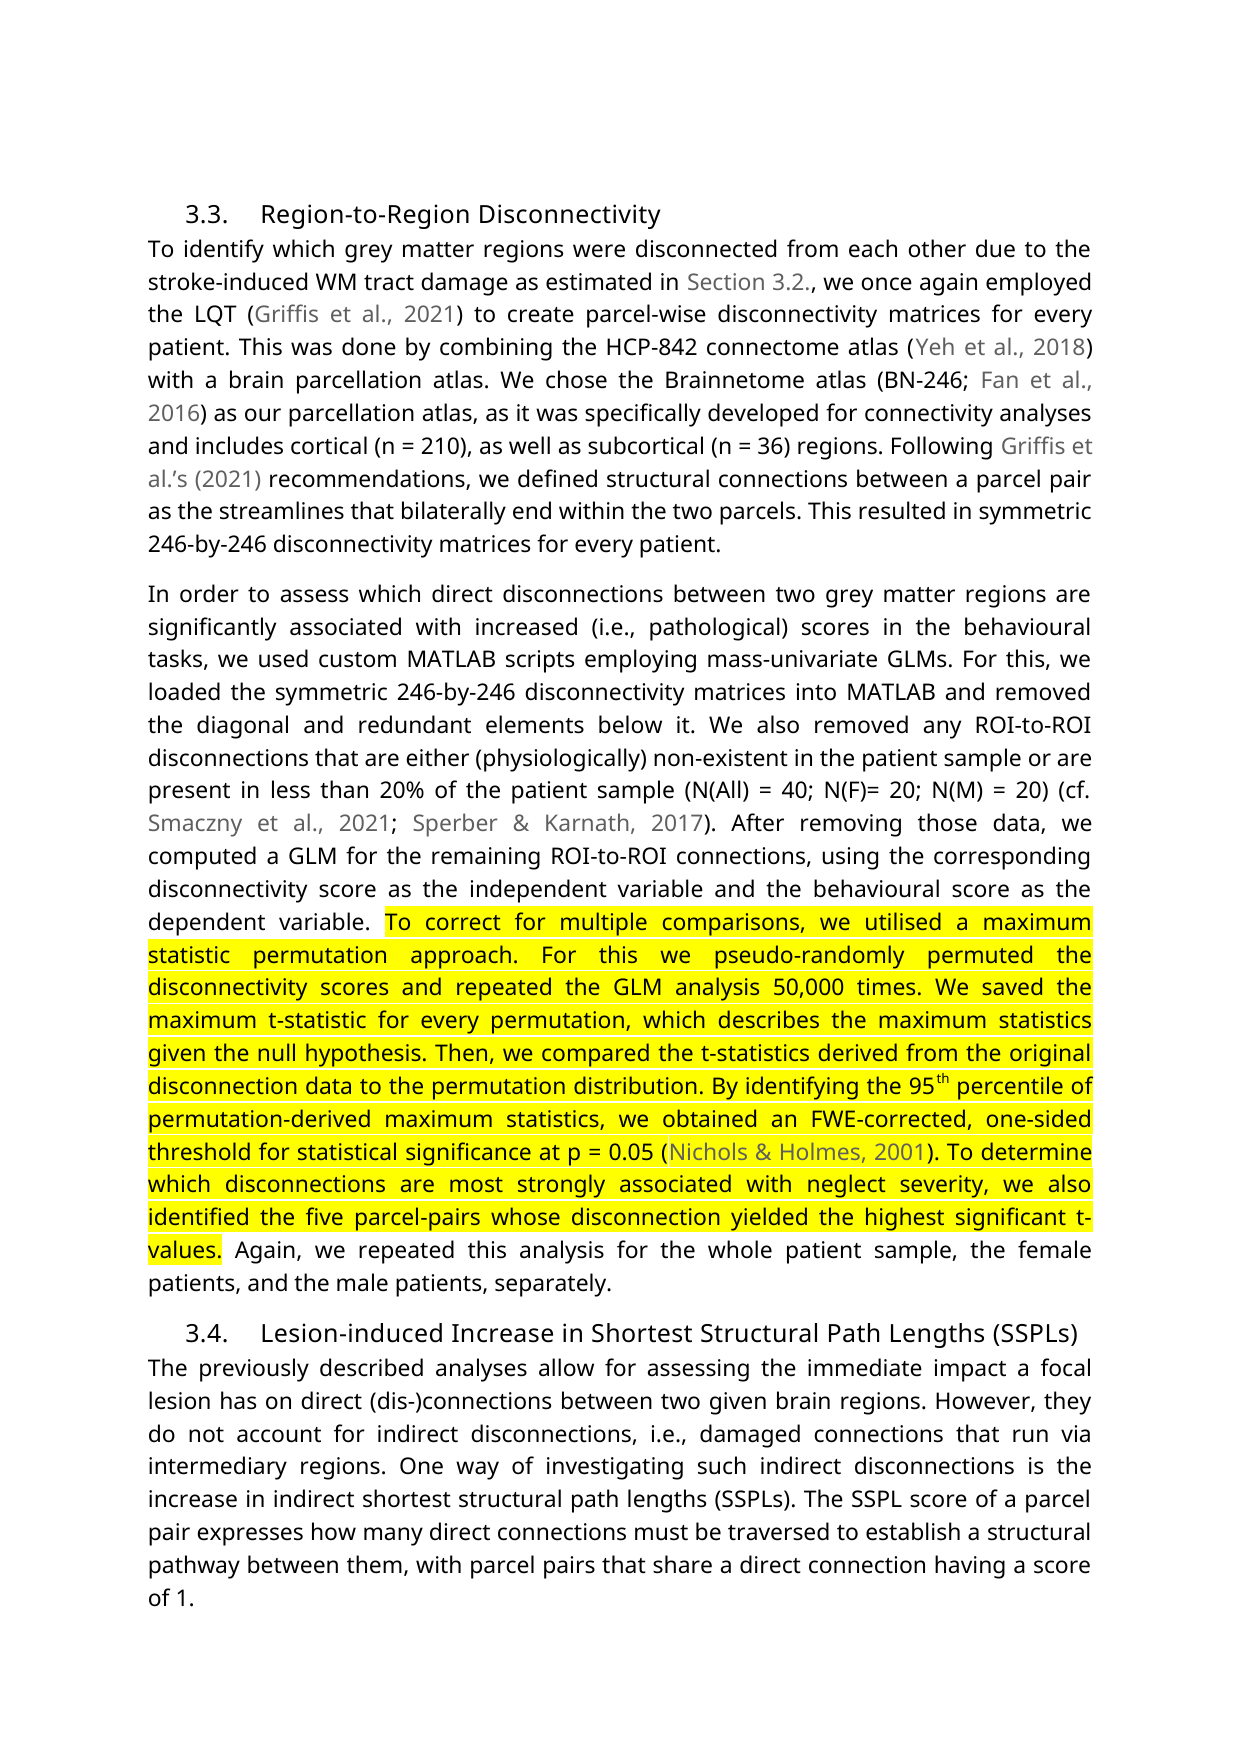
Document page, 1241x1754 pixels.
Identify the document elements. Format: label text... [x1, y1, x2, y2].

text In order to assess which direct disconnections between two grey matter regions are significantly associated with increased (i.e., pathological) scores in the behavioural tasks, we used custom MATLAB scripts employing mass-univariate GLMs. For this, we loaded the symmetric 246-by-246 disconnectivity matrices into MATLAB and removed the diagonal and redundant elements below it. We also removed any ROI-to-ROI disconnections that are either (physiologically) non-existent in the patient sample or are present in less than 20% of the patient sample (N(All) = 40; N(F)= 20; N(M) = 20) (cf. Smaczny et al., 2021; Sperber & Karnath, 2017). After removing those data, we computed a GLM for the remaining ROI-to-ROI connections, using the corresponding disconnectivity score as the independent variable and the behavioural score as the dependent variable. To correct for multiple comparisons, we utilised a maximum statistic permutation approach. For this we pseudo-randomly permuted the disconnectivity scores and repeated the GLM analysis 50,000 times. We saved the maximum t-statistic for every permutation, which describes the maximum statistics given the null hypothesis. Then, we compared the t-statistics derived from the original disconnection data to the permutation distribution. By identifying the 95th percentile of permutation-derived maximum statistics, we obtained an FWE-corrected, one-sided threshold for statistical significance at p = 0.05 (Nichols & Holmes, 2001). To determine which disconnections are most strongly associated with neglect severity, we also identified the five parcel-pairs whose disconnection yielded the highest significant t-values. Again, we repeated this analysis for the whole patient sample, the female patients, and the male patients, separately. [148, 578, 1093, 939]
text The previously described analyses allow for assessing the immediate impact a focal lesion has on direct (dis-)connections between two given brain regions. However, they do not account for indirect disconnections, i.e., damaged connections that run via intermediary regions. One way of investigating such indirect disconnections is the increase in indirect shortest structural path lengths (SSPLs). The SSPL score of a parcel pair expresses how many direct connections must be traversed to establish a structural pathway between them, with parcel pairs that share a direct connection having a score of 1. [148, 1352, 1093, 1613]
text To identify which grey matter regions were disconnected from each other due to the stroke-induced WM tract damage as estimated in Section 3.2., we once again employed the LQT (Griffis et al., 2021) to create parcel-wise disconnectivity matrices for every patient. This was done by combining the HCP-842 connectome atlas (Yeh et al., 2018) with a brain parcellation atlas. We chose the Brainnetome atlas (BN-246; Fan et al., 2016) as our parcellation atlas, as it was specifically developed for connectivity analyses and includes cortical (n = 210), as well as subcortical (n = 36) regions. Following Griffis et al.’s (2021) recommendations, we defined structural connections between a parcel pair as the streamlines that bilaterally end within the two parcels. This resulted in symmetric 246-by-246 disconnectivity matrices for every patient. [148, 233, 1093, 559]
subtitle Lesion-induced Increase in Shortest Structural Path Lengths (SSPLs) [185, 1316, 1093, 1350]
subtitle Region-to-Region Disconnectivity [185, 197, 1093, 231]
